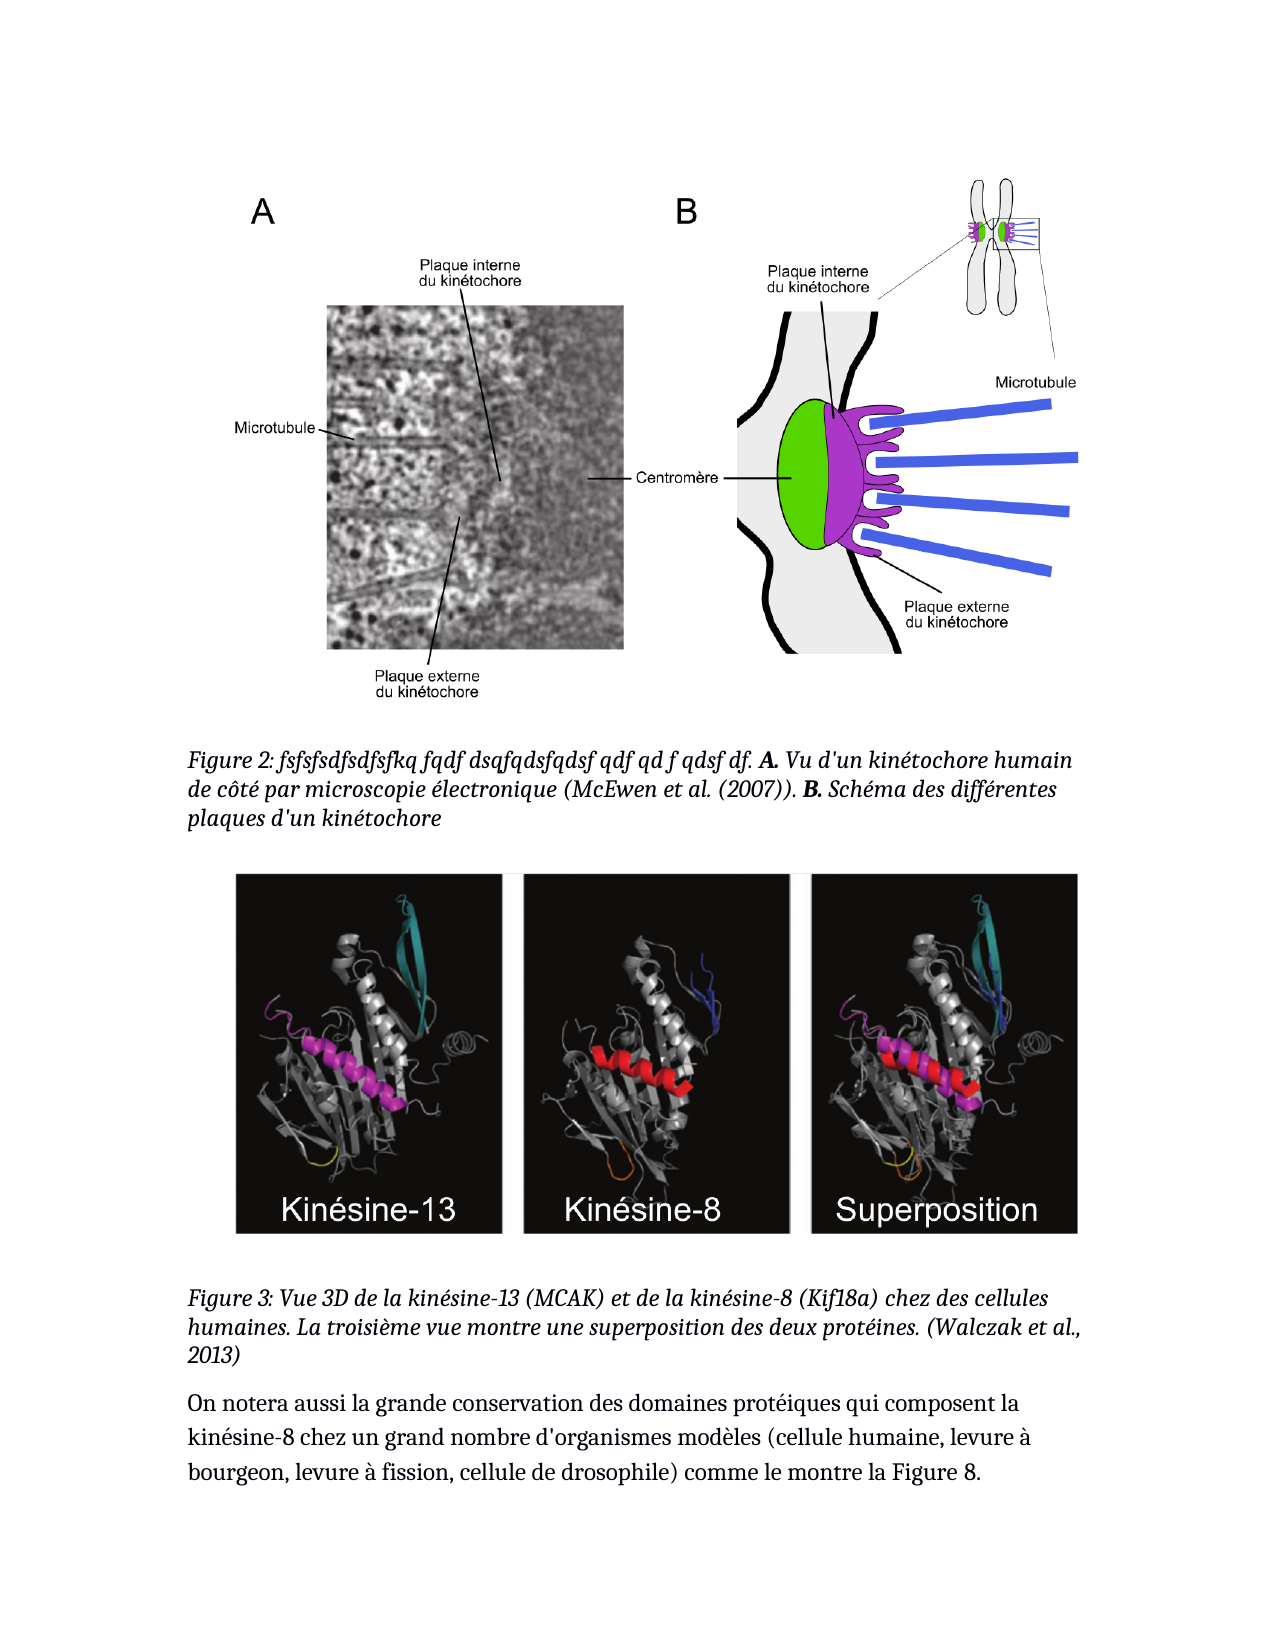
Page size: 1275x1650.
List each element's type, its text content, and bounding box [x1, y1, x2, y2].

text Figure 3: Vue 3D de la kinésine-13 (MCAK) et de la kinésine-8 (Kif18a) chez des cellules humaines. La troisième vue montre une superposition des deux protéines. (Walczak et al., 2013) [187, 1284, 1087, 1370]
picture [206, 150, 1107, 726]
text On notera aussi la grande conservation des domaines protéiques qui composent la kinésine-8 chez un grand nombre d'organismes modèles (cellule humaine, levure à bourgeon, levure à fission, cellule de drosophile) comme le montre la Figure 8. [187, 1389, 1087, 1486]
picture [206, 845, 1107, 1263]
text Figure 2: fsfsfsdfsdfsfkq fqdf dsqfqdsfqdsf qdf qd f qdsf df. A. Vu d'un kinétochore humain de côté par microscopie électronique (McEwen et al. (2007)). B. Schéma des différentes plaques d'un kinétochore [187, 746, 1087, 832]
